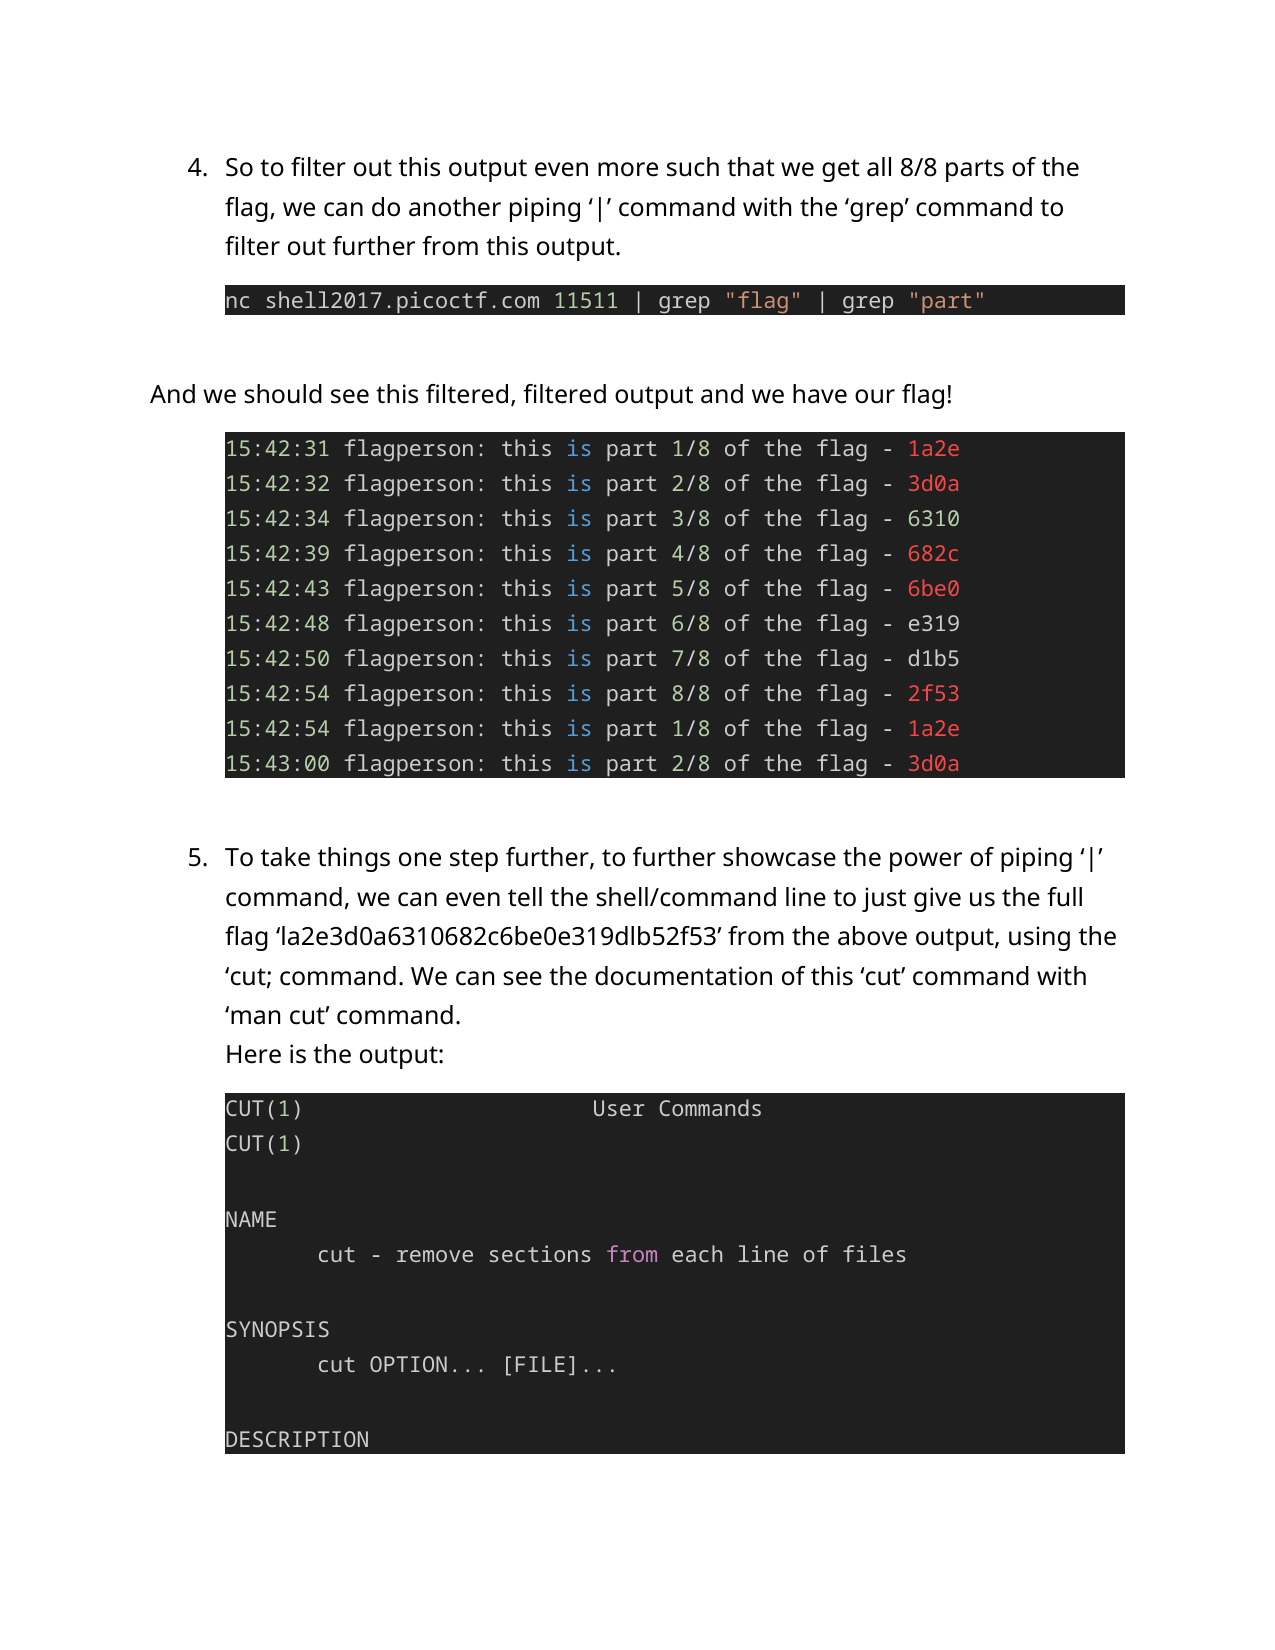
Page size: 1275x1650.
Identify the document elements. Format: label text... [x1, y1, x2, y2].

text cut OPTION... [FILE]... [225, 1349, 1125, 1379]
list So to filter out this output even more such that we get all 8/8 parts of the flag, we can do another piping ‘|’ command with the ‘grep’ command to filter out further from this output. [187, 150, 1125, 263]
text DESCRIPTION [225, 1424, 1125, 1454]
text 15:42:32 flagperson: this is part 2/8 of the flag - 3d0a [225, 468, 1125, 497]
text And we should see this filtered, filtered output and we have our flag! [150, 376, 1125, 410]
text SYNOPSIS [225, 1314, 1125, 1344]
text CUT(1) User Commands CUT(1) [225, 1093, 1125, 1158]
text nc shell2017.picoctf.com 11511 | grep "flag" | grep "part" [225, 285, 1125, 315]
list Here is the output: [225, 1037, 1125, 1071]
text 15:42:34 flagperson: this is part 3/8 of the flag - 6310 [225, 503, 1125, 532]
text 15:42:31 flagperson: this is part 1/8 of the flag - 1a2e [225, 432, 1125, 462]
text 15:42:39 flagperson: this is part 4/8 of the flag - 682c [225, 538, 1125, 568]
list To take things one step further, to further showcase the power of piping ‘|’ command, we can even tell the shell/command line to just give us the full flag ‘la2e3d0a6310682c6be0e319dlb52f53’ from the above output, using the ‘cut; command. We can see the documentation of this ‘cut’ command with ‘man cut’ command. [187, 840, 1125, 1032]
text cut - remove sections from each line of files [225, 1239, 1125, 1268]
text NAME [225, 1203, 1125, 1233]
text 15:42:50 flagperson: this is part 7/8 of the flag - d1b5 [225, 643, 1125, 673]
text 15:42:43 flagperson: this is part 5/8 of the flag - 6be0 [225, 573, 1125, 603]
text 15:42:54 flagperson: this is part 8/8 of the flag - 2f53 [225, 678, 1125, 708]
text 15:43:00 flagperson: this is part 2/8 of the flag - 3d0a [225, 748, 1125, 778]
text 15:42:54 flagperson: this is part 1/8 of the flag - 1a2e [225, 713, 1125, 743]
text 15:42:48 flagperson: this is part 6/8 of the flag - e319 [225, 608, 1125, 638]
